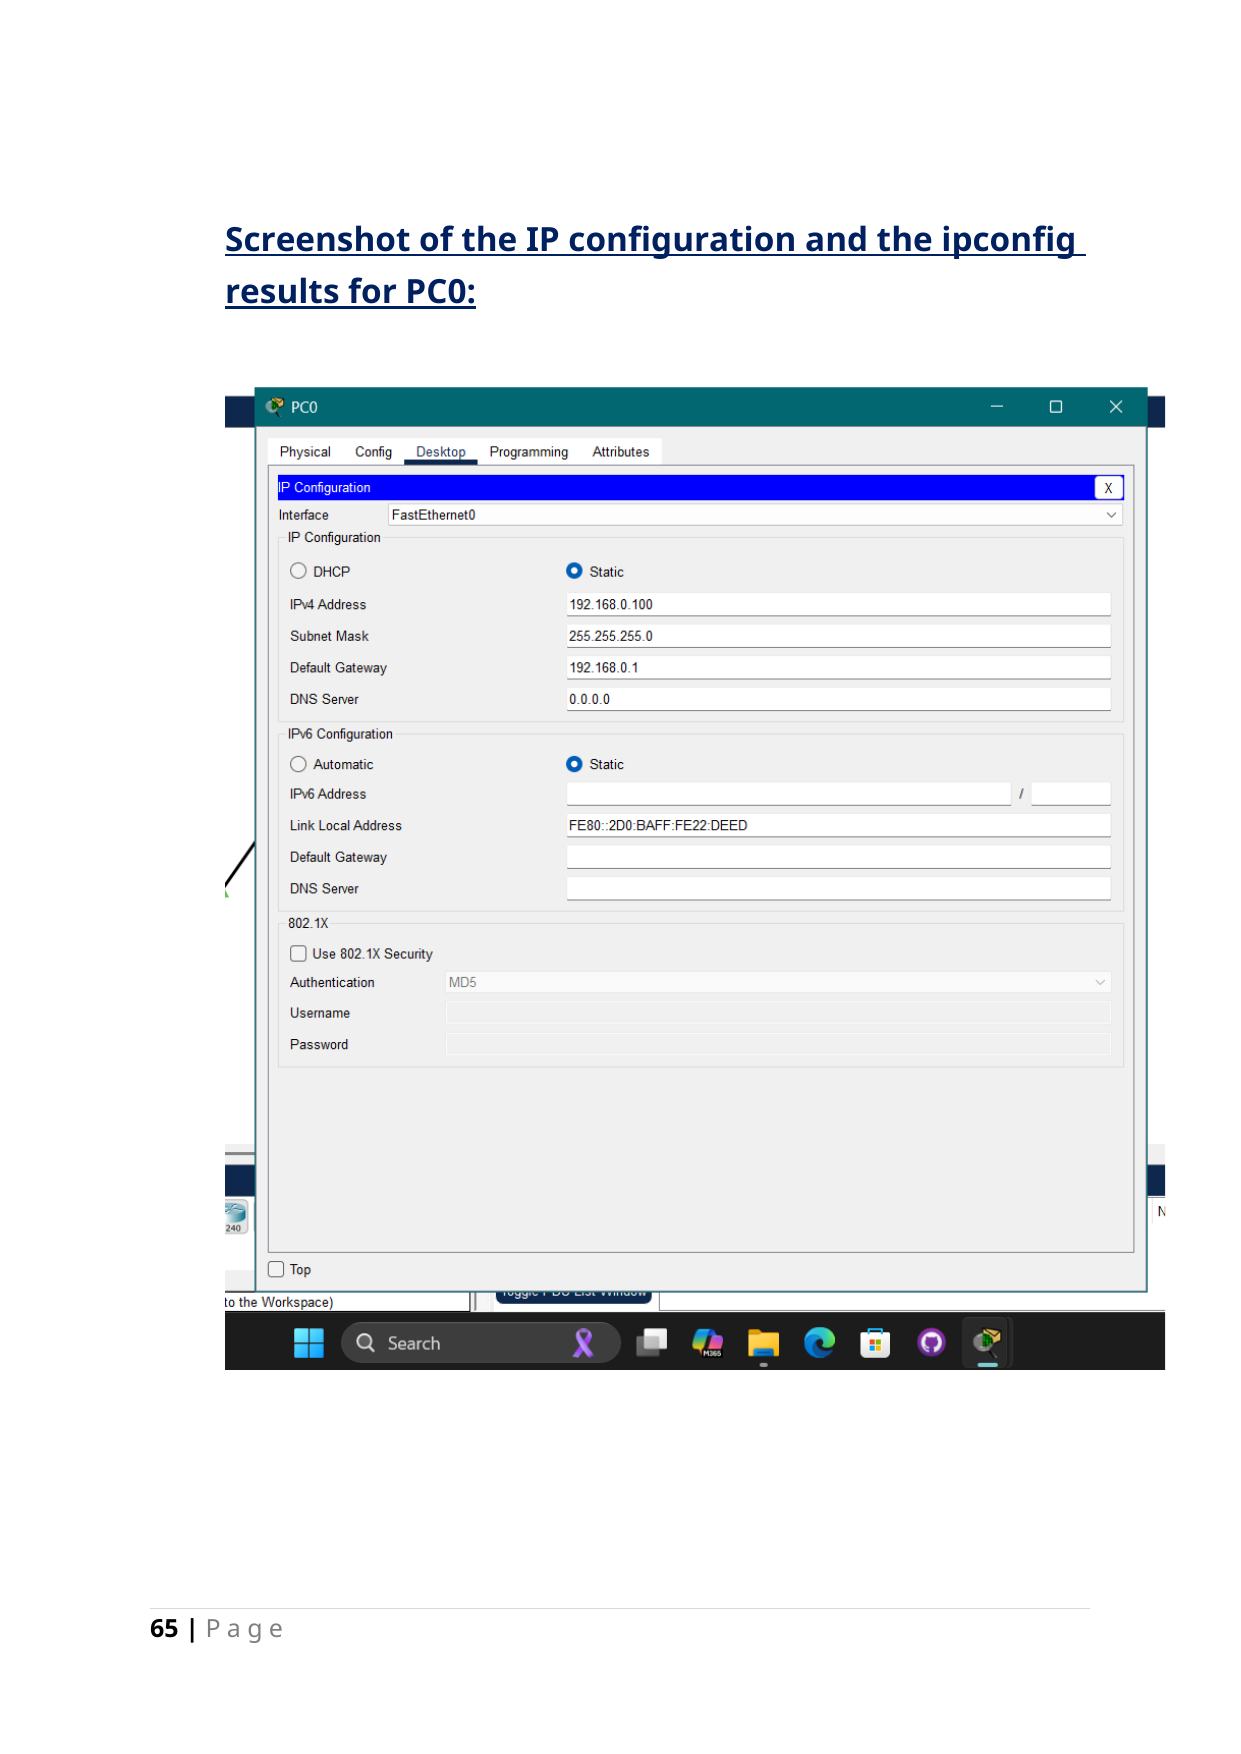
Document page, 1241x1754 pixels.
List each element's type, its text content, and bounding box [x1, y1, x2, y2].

list Screenshot of the IP configuration and the ipconfig results for PC0: [225, 215, 1090, 313]
picture [225, 373, 1166, 1370]
